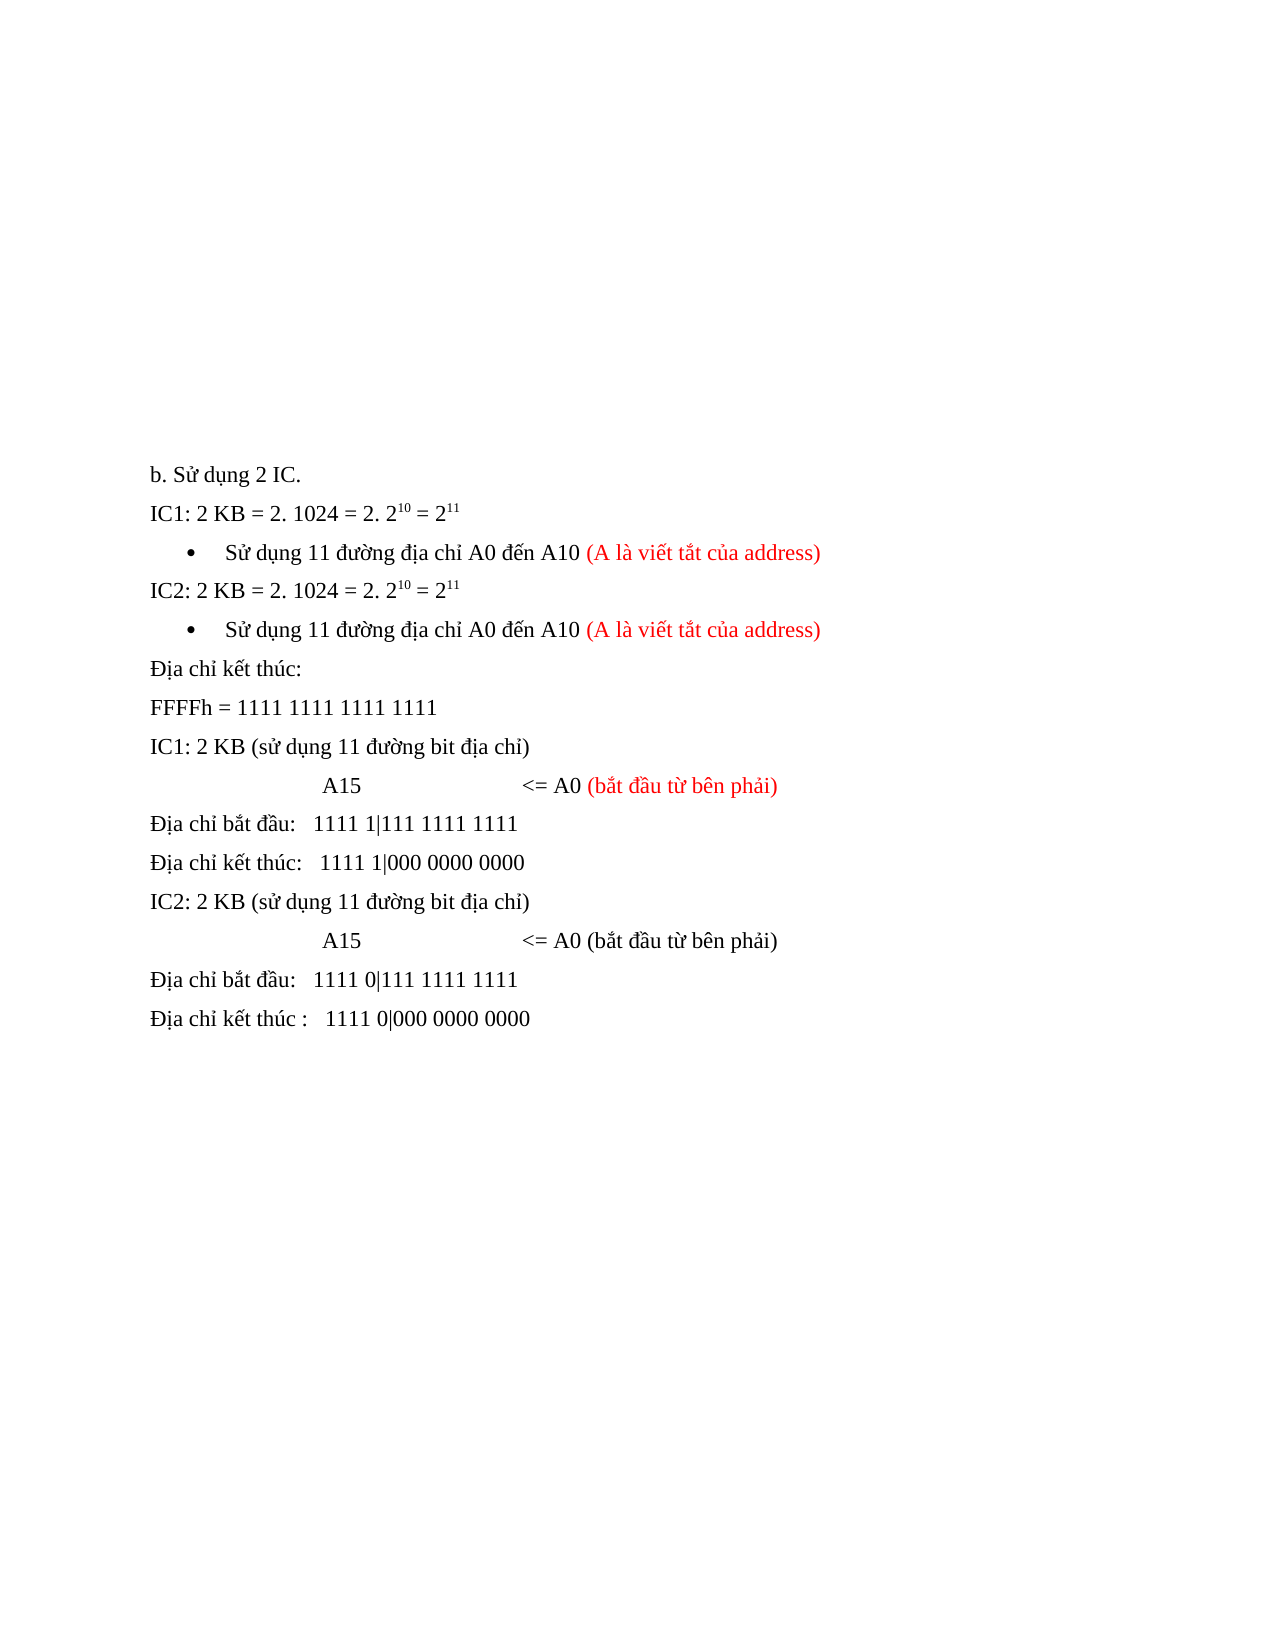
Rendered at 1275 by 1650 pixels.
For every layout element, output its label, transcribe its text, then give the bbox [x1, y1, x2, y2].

text b. Sử dụng 2 IC. [150, 461, 1125, 487]
text IC1: 2 KB (sử dụng 11 đường bit địa chỉ) [150, 733, 1125, 759]
text IC2: 2 KB = 2. 1024 = 2. 210 = 211 [150, 577, 1125, 604]
text FFFFh = 1111 1111 1111 1111 [150, 694, 1125, 720]
text Địa chỉ bắt đầu: 1111 0|111 1111 1111 [150, 966, 1125, 992]
list Sử dụng 11 đường địa chỉ A0 đến A10 (A là viết tắt của address) [187, 538, 1125, 565]
text A15 <= A0 (bắt đầu từ bên phải) [150, 927, 1125, 953]
list Sử dụng 11 đường địa chỉ A0 đến A10 (A là viết tắt của address) [187, 616, 1125, 643]
text IC1: 2 KB = 2. 1024 = 2. 210 = 211 [150, 500, 1125, 526]
text Địa chỉ kết thúc: [150, 655, 1125, 681]
text Địa chỉ bắt đầu: 1111 1|111 1111 1111 [150, 811, 1125, 837]
text A15 <= A0 (bắt đầu từ bên phải) [150, 772, 1125, 798]
text IC2: 2 KB (sử dụng 11 đường bit địa chỉ) [150, 888, 1125, 914]
text Địa chỉ kết thúc: 1111 1|000 0000 0000 [150, 849, 1125, 876]
text Địa chỉ kết thúc : 1111 0|000 0000 0000 [150, 1005, 1125, 1031]
